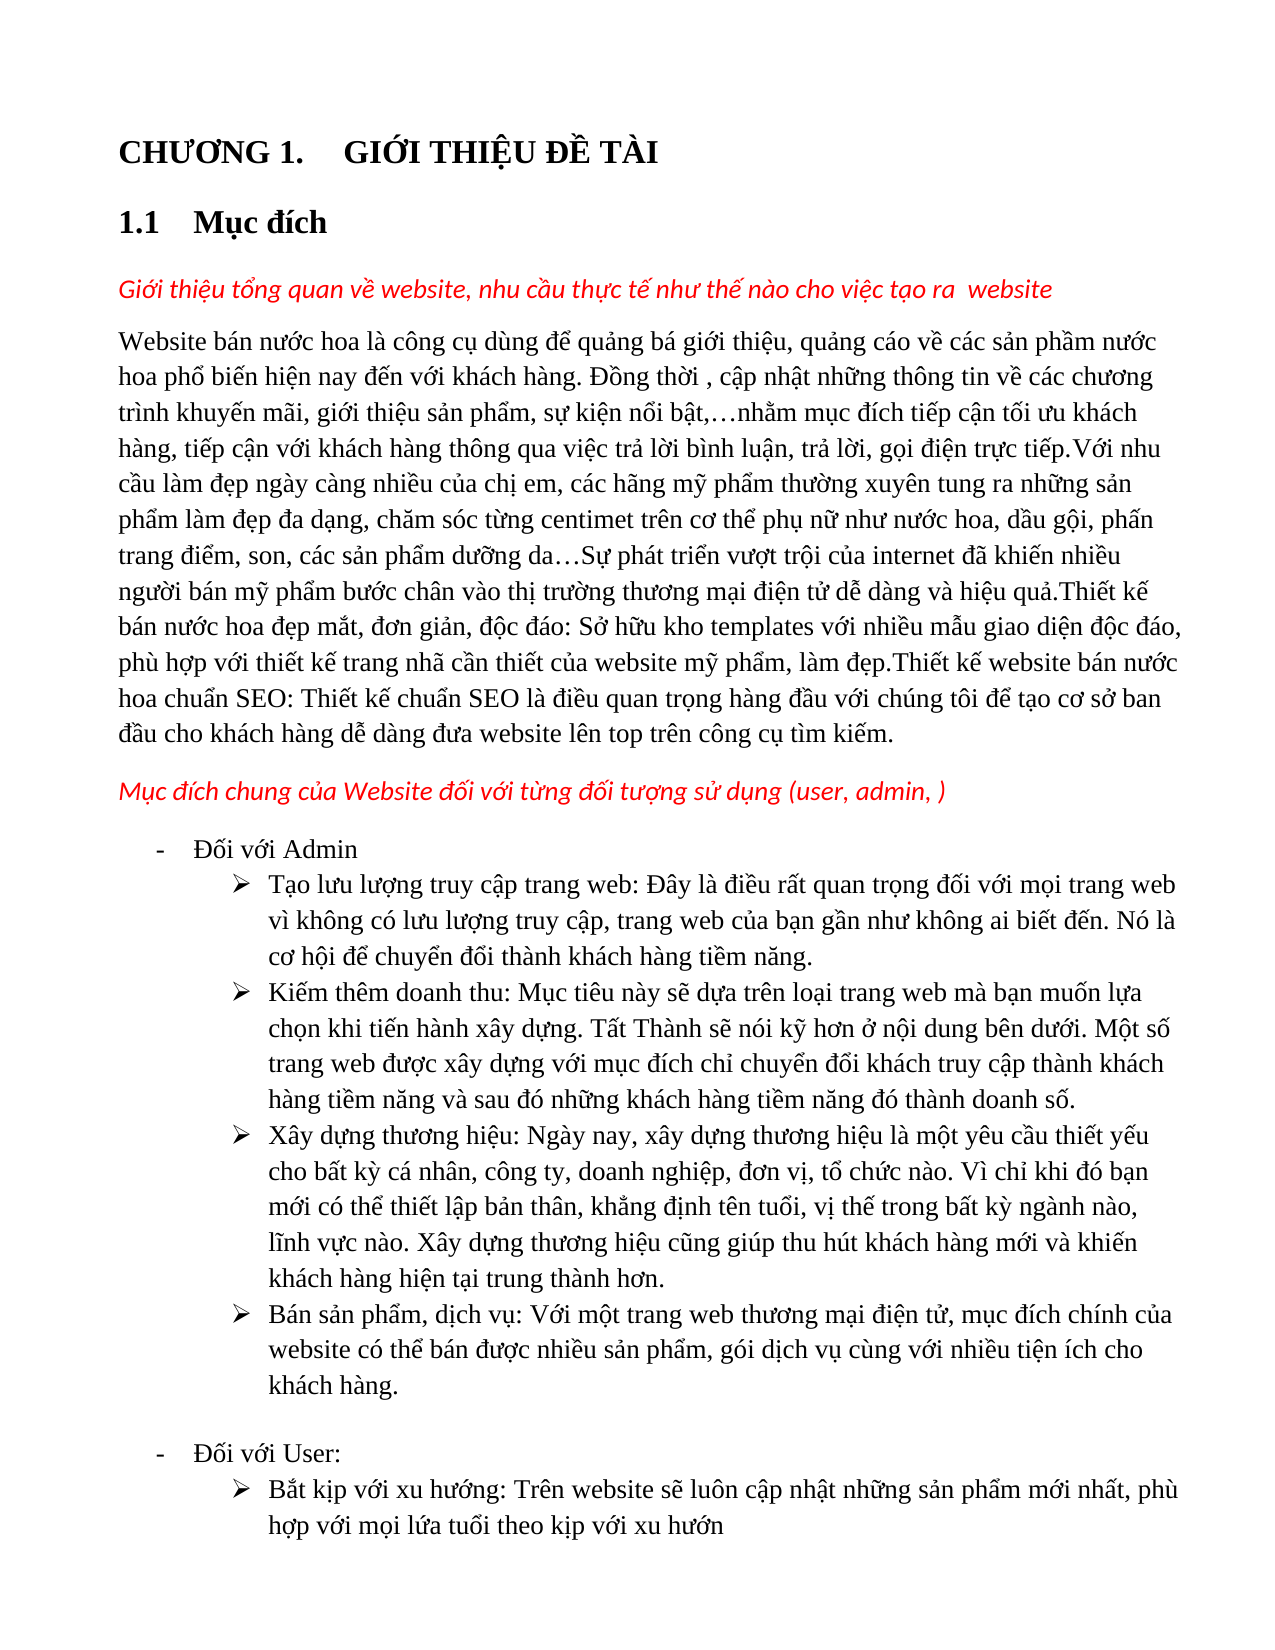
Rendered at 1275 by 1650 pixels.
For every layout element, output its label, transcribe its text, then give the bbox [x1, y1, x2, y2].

list Đối với Admin [156, 833, 1186, 864]
list Xây dựng thương hiệu: Ngày nay, xây dựng thương hiệu là một yêu cầu thiết yếu cho bất kỳ cá nhân, công ty, doanh nghiệp, đơn vị, tổ chức nào. Vì chỉ khi đó bạn mới có thể thiết lập bản thân, khẳng định tên tuổi, vị thế trong bất kỳ ngành nào, lĩnh vực nào. Xây dựng thương hiệu cũng giúp thu hút khách hàng mới và khiến khách hàng hiện tại trung thành hơn. [231, 1119, 1186, 1293]
list Bán sản phẩm, dịch vụ: Với một trang web thương mại điện tử, mục đích chính của website có thể bán được nhiều sản phẩm, gói dịch vụ cùng với nhiều tiện ích cho khách hàng. [231, 1298, 1186, 1400]
text Giới thiệu tổng quan về website, nhu cầu thực tế như thế nào cho việc tạo ra website [118, 272, 1186, 305]
subtitle Mục đích [118, 202, 1186, 241]
subtitle GIỚI THIỆU ĐỀ TÀI [118, 132, 1186, 171]
list Bắt kịp với xu hướng: Trên website sẽ luôn cập nhật những sản phẩm mới nhất, phù hợp với mọi lứa tuổi theo kịp với xu hướn [231, 1473, 1186, 1540]
text Website bán nước hoa là công cụ dùng để quảng bá giới thiệu, quảng cáo về các sản phầm nước hoa phổ biến hiện nay đến với khách hàng. Đồng thời , cập nhật những thông tin về các chương trình khuyến mãi, giới thiệu sản phẩm, sự kiện nổi bật,…nhằm mục đích tiếp cận tối ưu khách hàng, tiếp cận với khách hàng thông qua việc trả lời bình luận, trả lời, gọi điện trực tiếp.Với nhu cầu làm đẹp ngày càng nhiều của chị em, các hãng mỹ phẩm thường xuyên tung ra những sản phẩm làm đẹp đa dạng, chăm sóc từng centimet trên cơ thể phụ nữ như nước hoa, dầu gội, phấn trang điểm, son, các sản phẩm dưỡng da…Sự phát triển vượt trội của internet đã khiến nhiều người bán mỹ phẩm bước chân vào thị trường thương mại điện tử dễ dàng và hiệu quả.Thiết kế bán nước hoa đẹp mắt, đơn giản, độc đáo: Sở hữu kho templates với nhiều mẫu giao diện độc đáo, phù hợp với thiết kế trang nhã cần thiết của website mỹ phẩm, làm đẹp.Thiết kế website bán nước hoa chuẩn SEO: Thiết kế chuẩn SEO là điều quan trọng hàng đầu với chúng tôi để tạo cơ sở ban đầu cho khách hàng dễ dàng đưa website lên top trên công cụ tìm kiếm. [118, 324, 1186, 749]
list Đối với User: [156, 1437, 1186, 1468]
list Kiếm thêm doanh thu: Mục tiêu này sẽ dựa trên loại trang web mà bạn muốn lựa chọn khi tiến hành xây dựng. Tất Thành sẽ nói kỹ hơn ở nội dung bên dưới. Một số trang web được xây dựng với mục đích chỉ chuyển đổi khách truy cập thành khách hàng tiềm năng và sau đó những khách hàng tiềm năng đó thành doanh số. [231, 976, 1186, 1114]
text Mục đích chung của Website đối với từng đối tượng sử dụng (user, admin, ) [118, 774, 1186, 807]
list Tạo lưu lượng truy cập trang web: Đây là điều rất quan trọng đối với mọi trang web vì không có lưu lượng truy cập, trang web của bạn gần như không ai biết đến. Nó là cơ hội để chuyển đổi thành khách hàng tiềm năng. [231, 869, 1186, 971]
